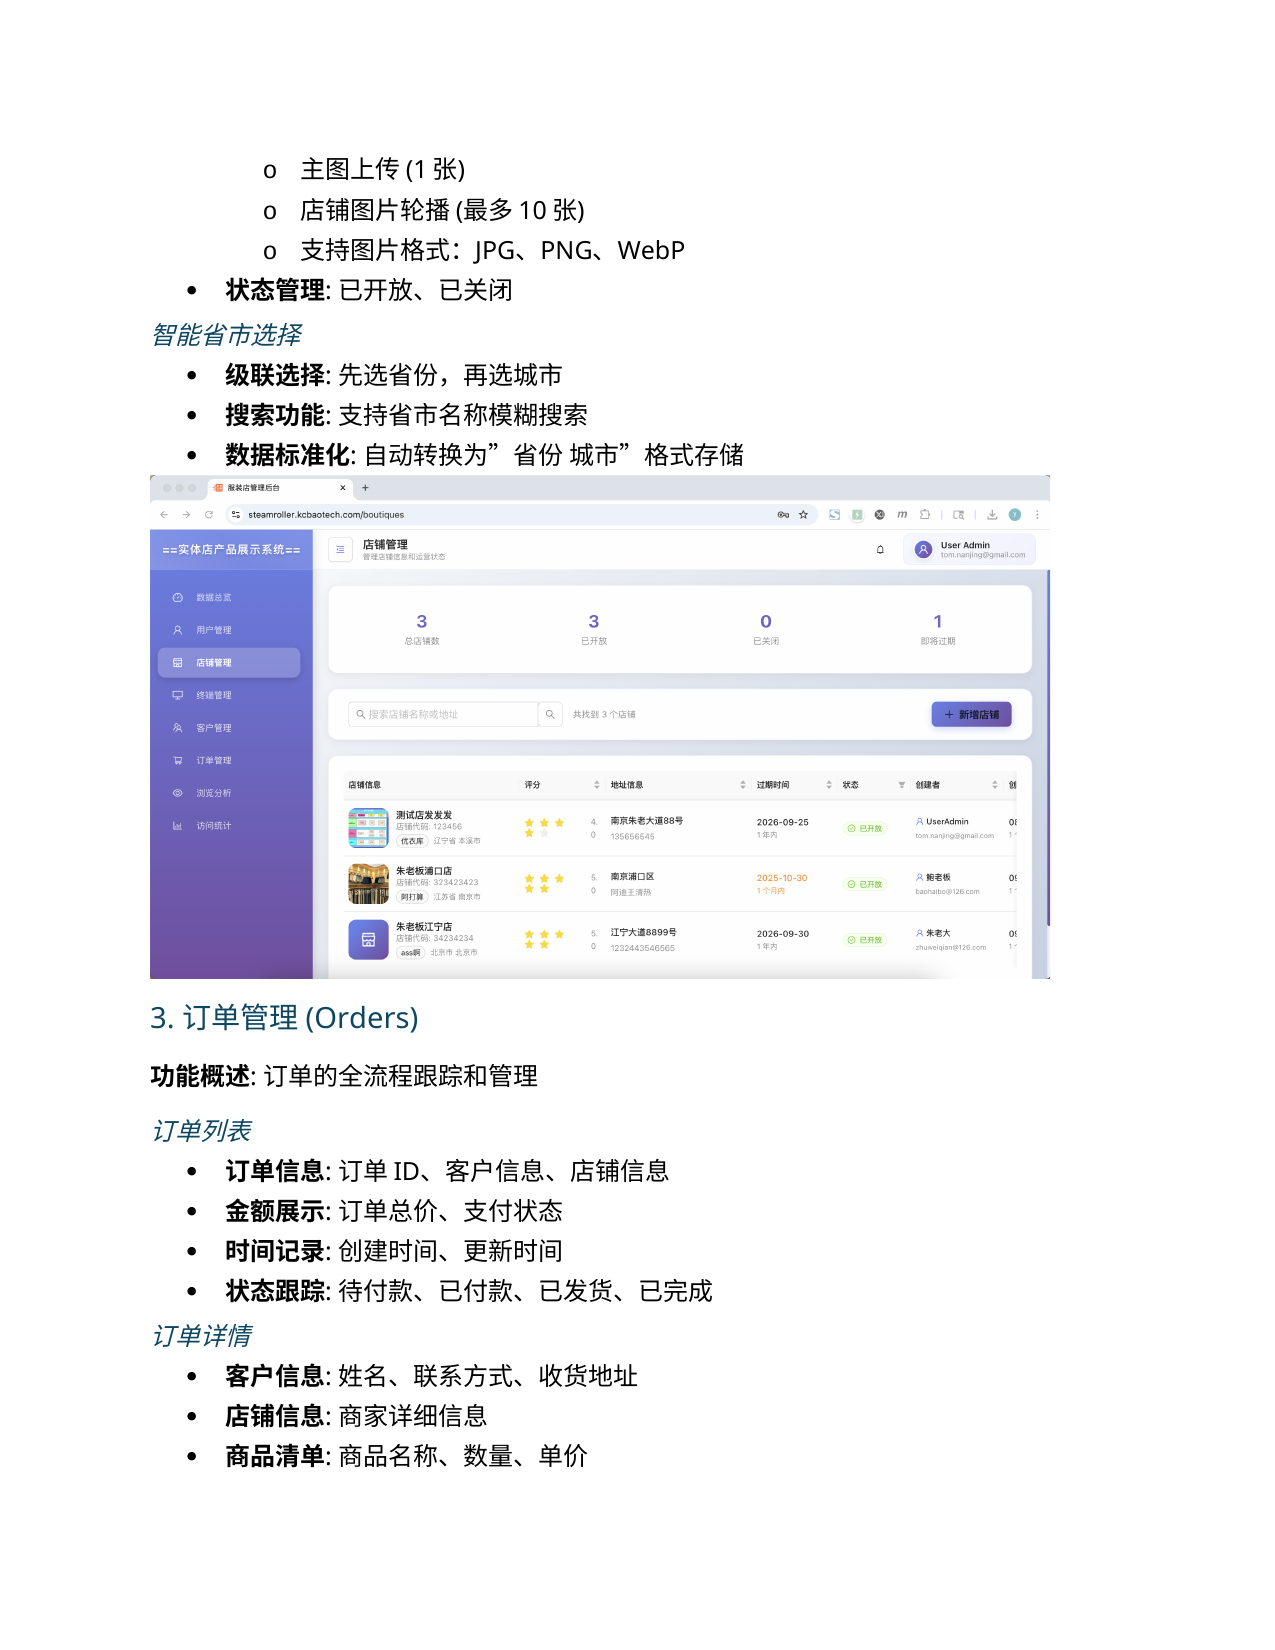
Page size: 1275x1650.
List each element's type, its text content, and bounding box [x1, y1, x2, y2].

text 功能概述: 订单的全流程跟踪和管理 [150, 1056, 1125, 1092]
list 数据标准化: 自动转换为”省份 城市”格式存储 [187, 436, 1125, 472]
list 客户信息: 姓名、联系方式、收货地址 [187, 1356, 1125, 1393]
list 订单信息: 订单ID、客户信息、店铺信息 [187, 1151, 1125, 1188]
list 状态跟踪: 待付款、已付款、已发货、已完成 [187, 1271, 1125, 1308]
list 时间记录: 创建时间、更新时间 [187, 1231, 1125, 1268]
list 店铺图片轮播 (最多10张) [262, 190, 1125, 227]
list 商品清单: 商品名称、数量、单价 [187, 1436, 1125, 1473]
picture [150, 475, 1050, 979]
list 支持图片格式：JPG、PNG、WebP [262, 230, 1125, 267]
list 店铺信息: 商家详细信息 [187, 1396, 1125, 1433]
subtitle 3. 订单管理 (Orders) [150, 995, 1125, 1037]
list 级联选择: 先选省份，再选城市 [187, 356, 1125, 392]
list 主图上传 (1张) [262, 150, 1125, 186]
subtitle 订单列表 [150, 1111, 1125, 1147]
list 搜索功能: 支持省市名称模糊搜索 [187, 396, 1125, 432]
list 状态管理: 已开放、已关闭 [187, 271, 1125, 307]
list 金额展示: 订单总价、支付状态 [187, 1191, 1125, 1228]
subtitle 订单详情 [150, 1316, 1125, 1352]
subtitle 智能省市选择 [150, 315, 1125, 351]
